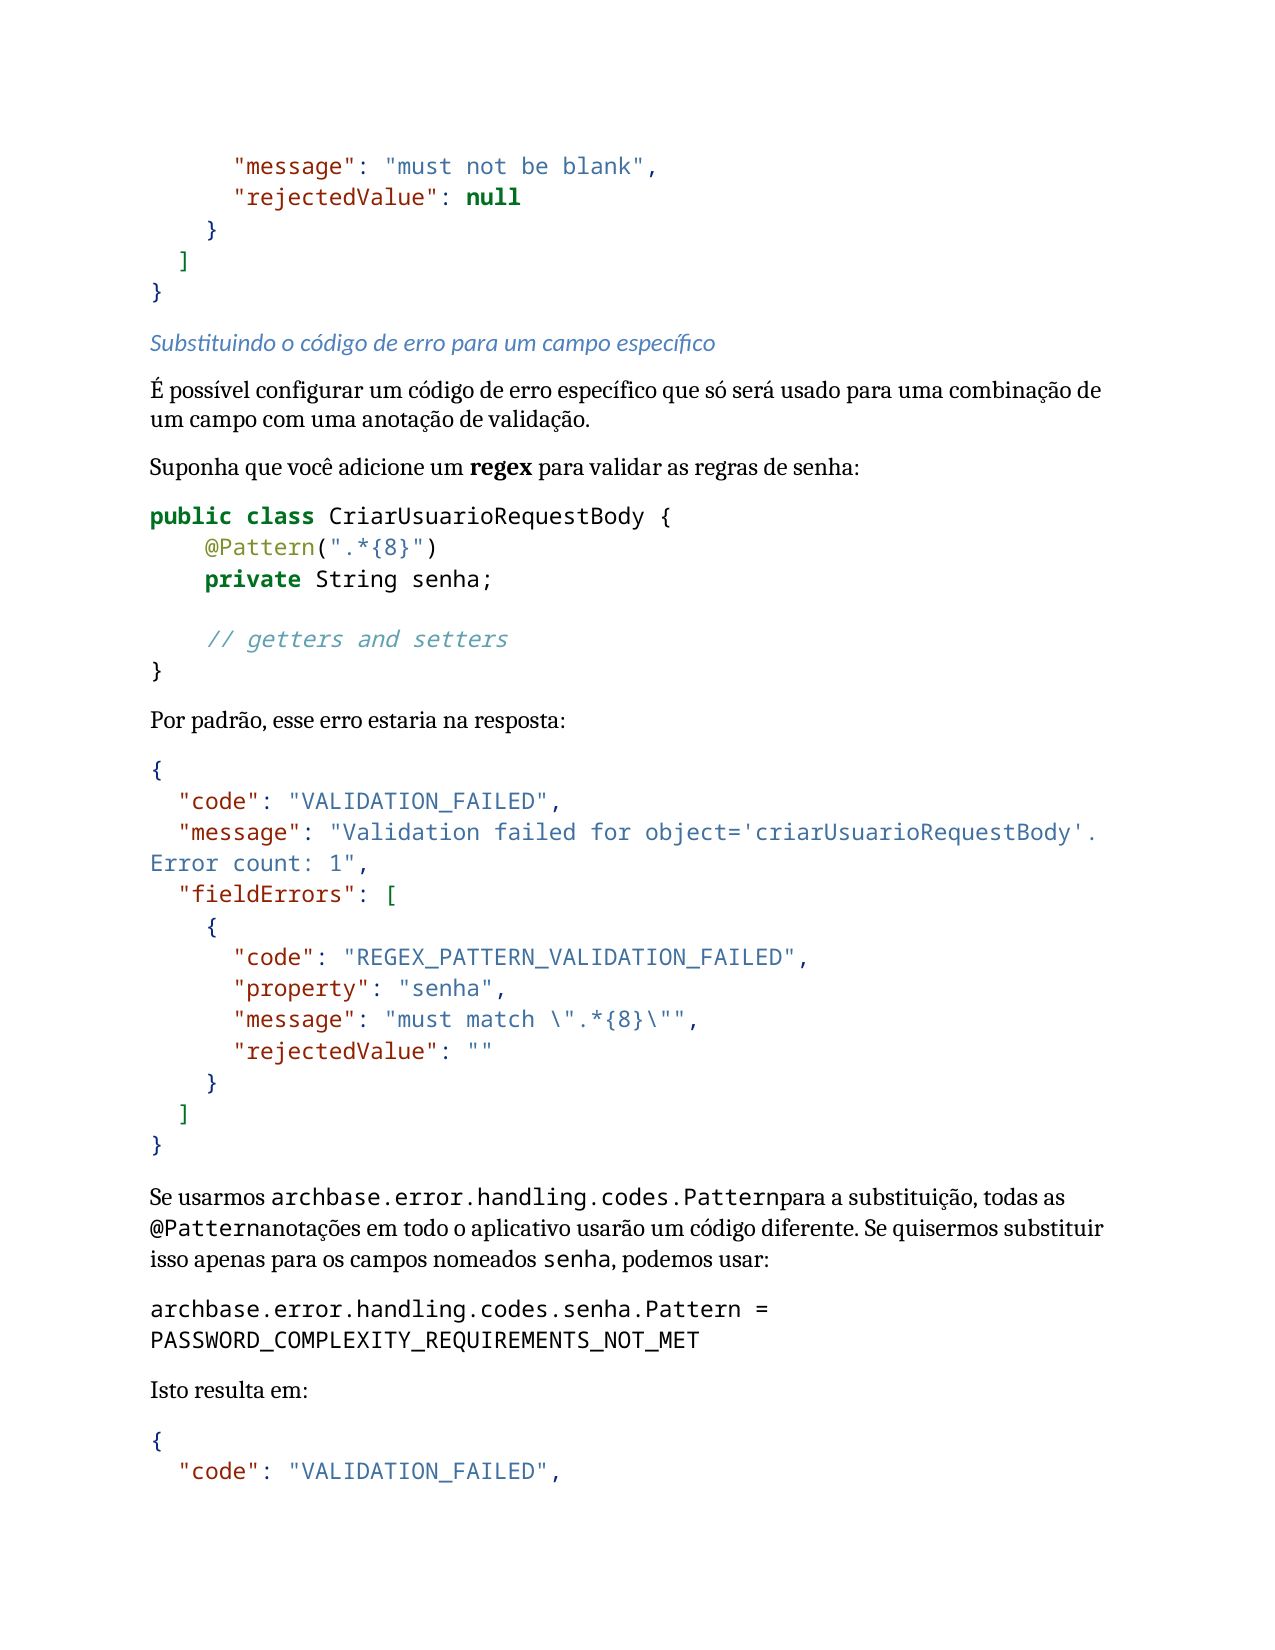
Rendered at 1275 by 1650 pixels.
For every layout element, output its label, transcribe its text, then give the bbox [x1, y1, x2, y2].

text Suponha que você adicione um regex para validar as regras de senha: [150, 453, 1125, 481]
text archbase.error.handling.codes.senha.Pattern = PASSWORD_COMPLEXITY_REQUIREMENTS_NOT_MET [150, 1293, 1125, 1356]
text Por padrão, esse erro estaria na resposta: [150, 706, 1125, 735]
subtitle Substituindo o código de erro para um campo específico [150, 327, 1125, 358]
text { "code": "VALIDATION_FAILED", "message": "Validation failed for object='criarUsuarioRequestBody'. Error count: 1", "fieldErrors": [ { "code": "REGEX_PATTERN_VALIDATION_FAILED", "property": "senha", "message": "must match \".*{8}\"", "rejectedValue": "" } ] } [150, 753, 1125, 1160]
text public class CriarUsuarioRequestBody { @Pattern(".*{8}") private String senha; // getters and setters } [150, 500, 1125, 685]
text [150, 1424, 1125, 1486]
text É possível configurar um código de erro específico que só será usado para uma combinação de um campo com uma anotação de validação. [150, 376, 1125, 434]
text Isto resulta em: [150, 1376, 1125, 1405]
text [150, 150, 1125, 306]
text Se usarmos archbase.error.handling.codes.Patternpara a substituição, todas as @Patternanotações em todo o aplicativo usarão um código diferente. Se quisermos substituir isso apenas para os campos nomeados senha, podemos usar: [150, 1181, 1125, 1274]
